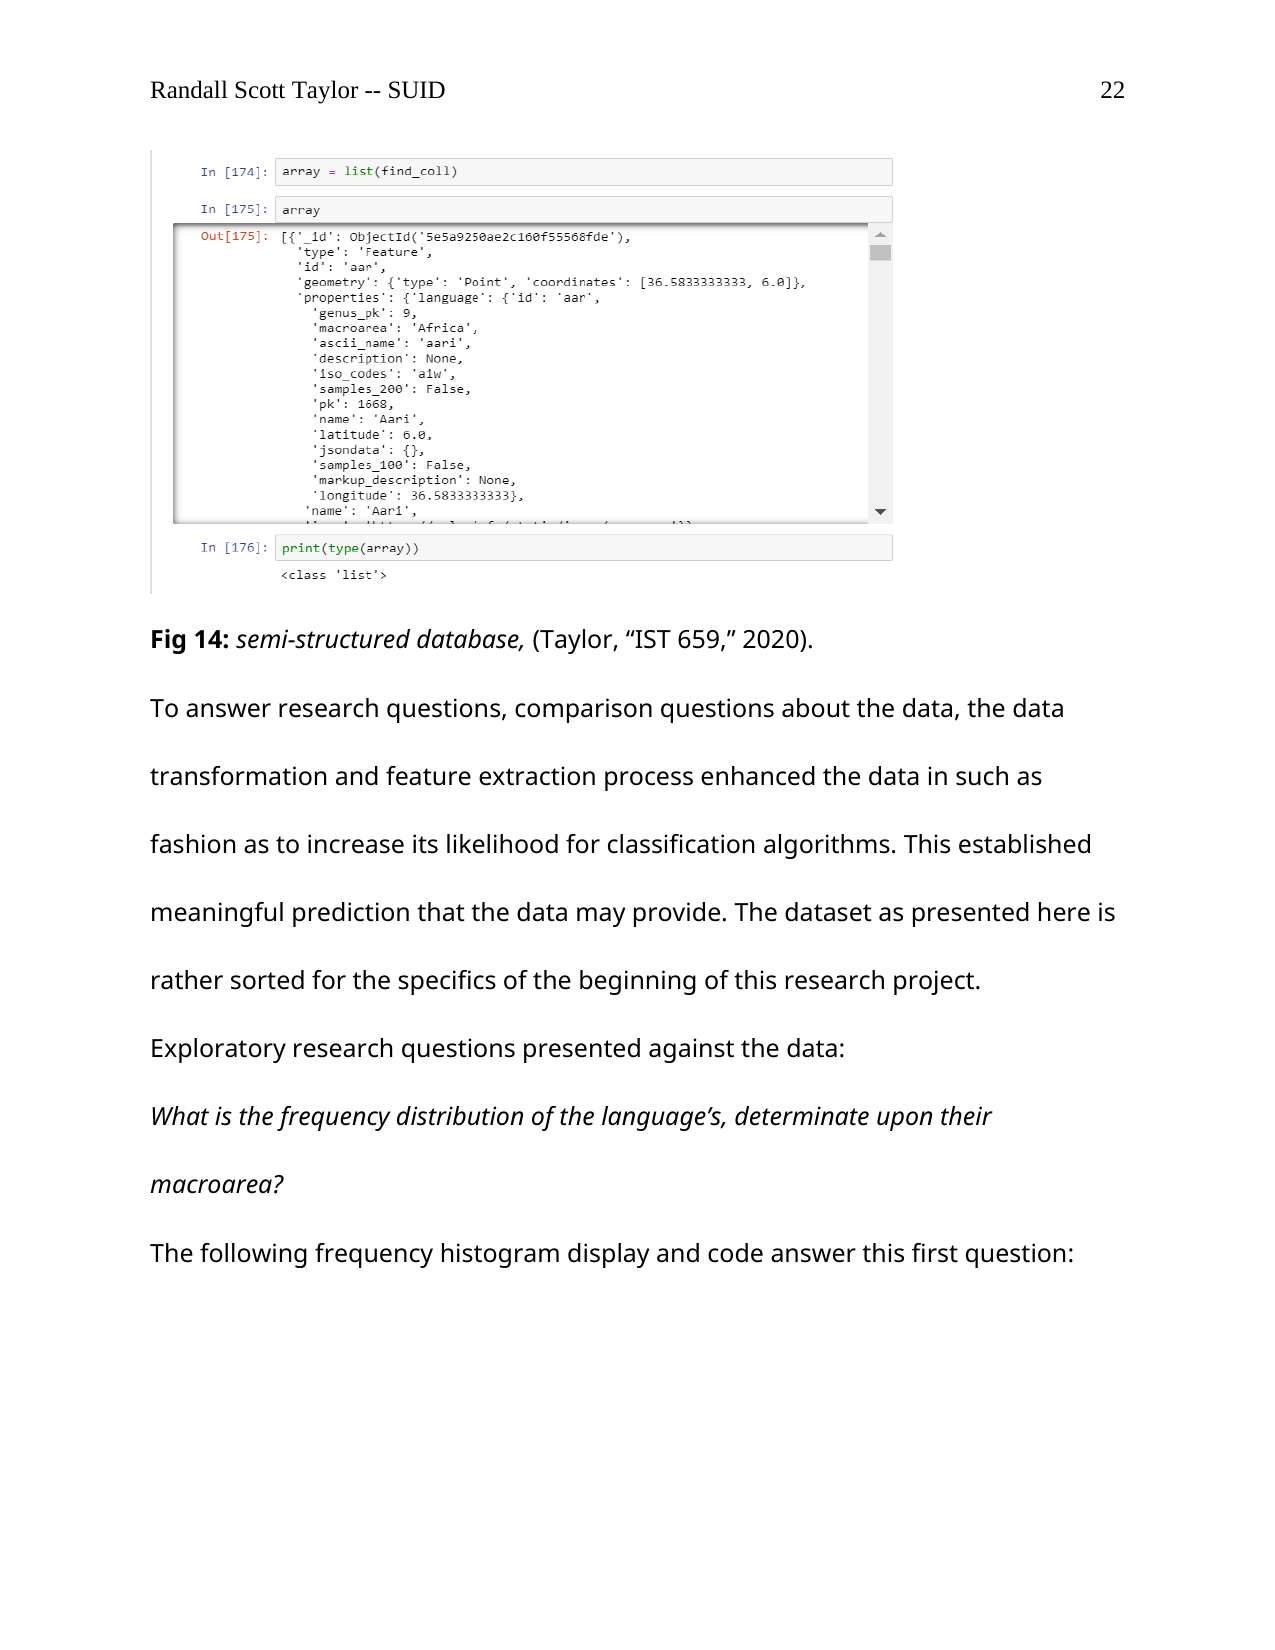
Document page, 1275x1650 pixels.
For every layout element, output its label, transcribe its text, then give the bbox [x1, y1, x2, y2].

text Exploratory research questions presented against the data: [150, 1031, 1125, 1065]
text The following frequency histogram display and code answer this first question: [150, 1235, 1125, 1269]
text What is the frequency distribution of the language’s, determinate upon their macroarea? [150, 1099, 1125, 1201]
picture [150, 150, 910, 594]
text To answer research questions, comparison questions about the data, the data transformation and feature extraction process enhanced the data in such as fashion as to increase its likelihood for classification algorithms. This established meaningful prediction that the data may provide. The dataset as presented here is rather sorted for the specifics of the beginning of this research project. [150, 690, 1125, 997]
text Fig 14: semi-structured database, (Taylor, “IST 659,” 2020). [150, 622, 1125, 656]
